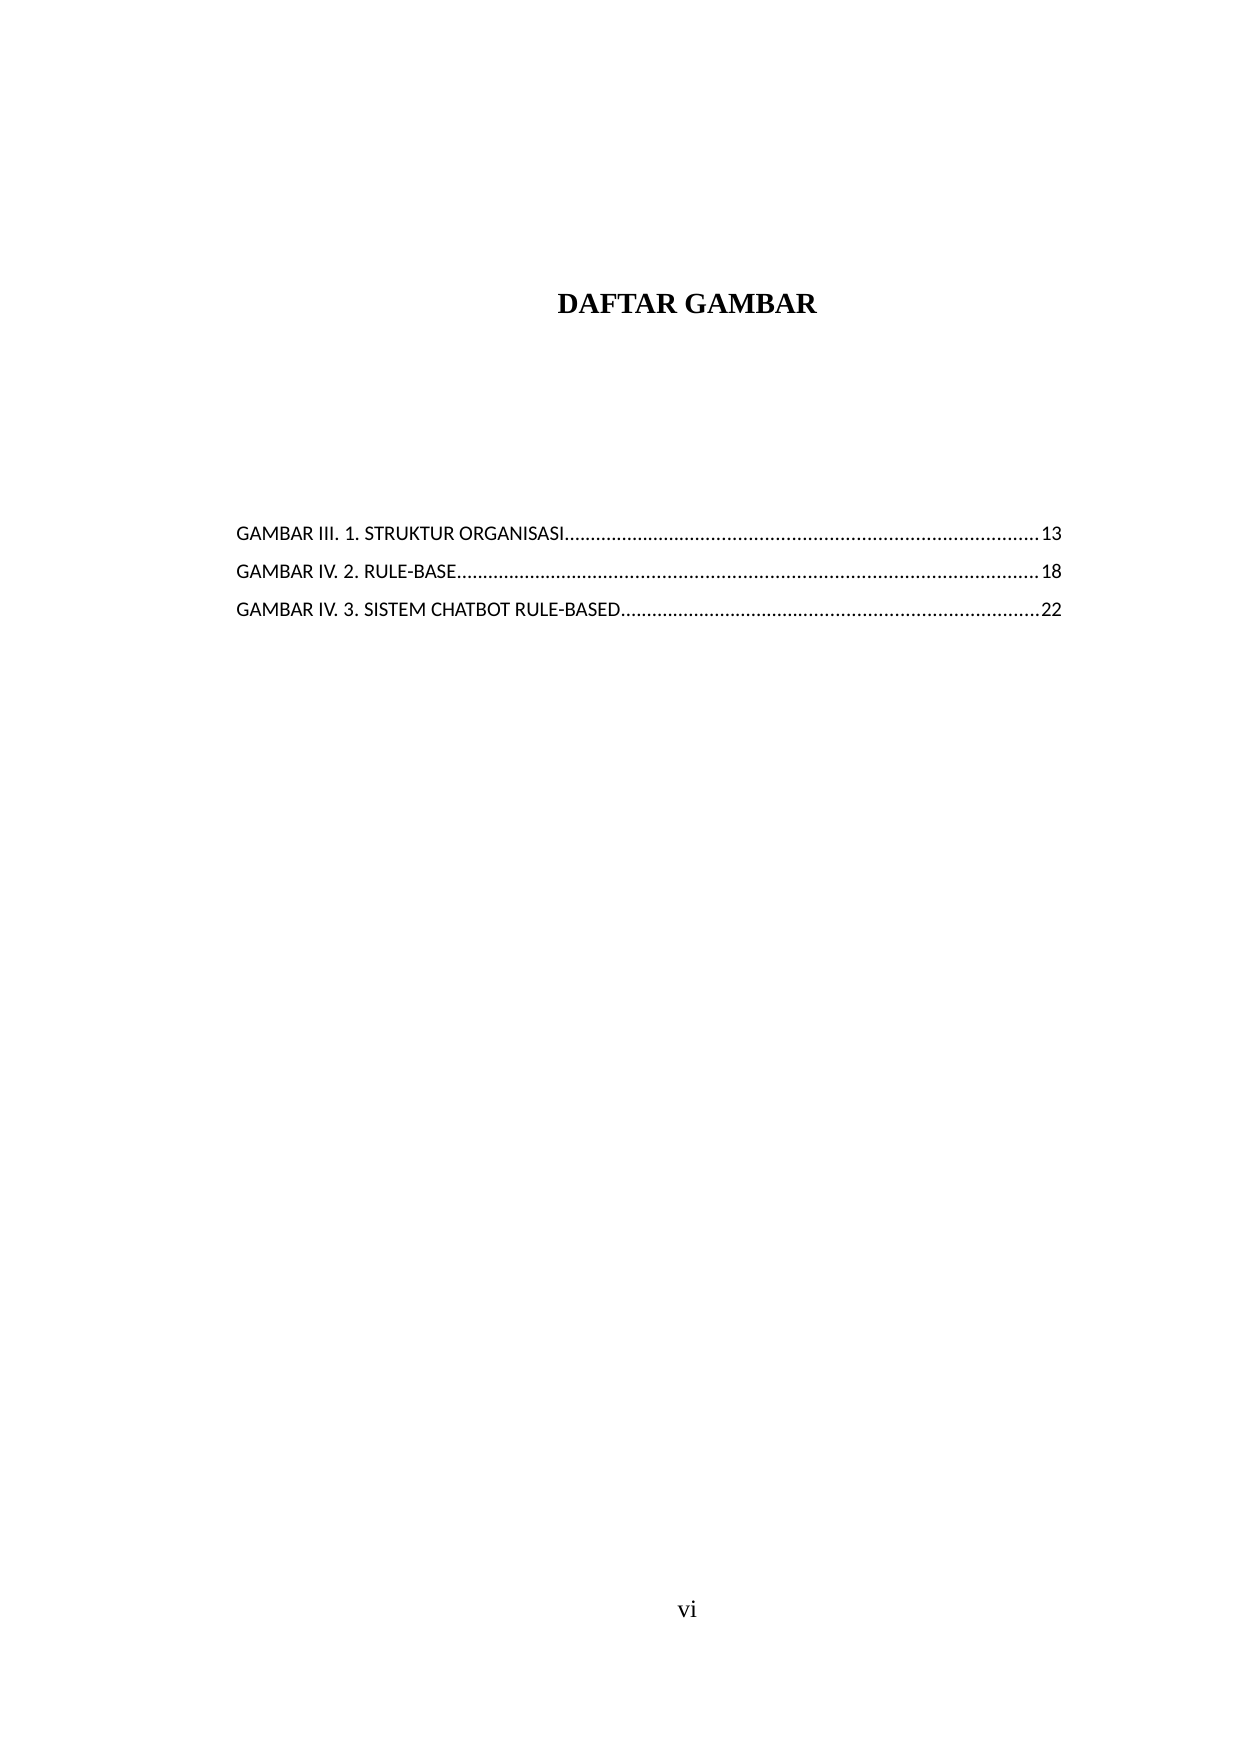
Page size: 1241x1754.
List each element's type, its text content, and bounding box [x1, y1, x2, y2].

subtitle DAFTAR GAMBAR [236, 286, 1063, 320]
text Gambar IV. 2. Rule-Base 18 [236, 558, 1063, 584]
text Gambar IV. 3. sistem Chatbot rule-based 22 [236, 597, 1063, 622]
text Gambar III. 1. Struktur Organisasi 13 [236, 520, 1063, 546]
